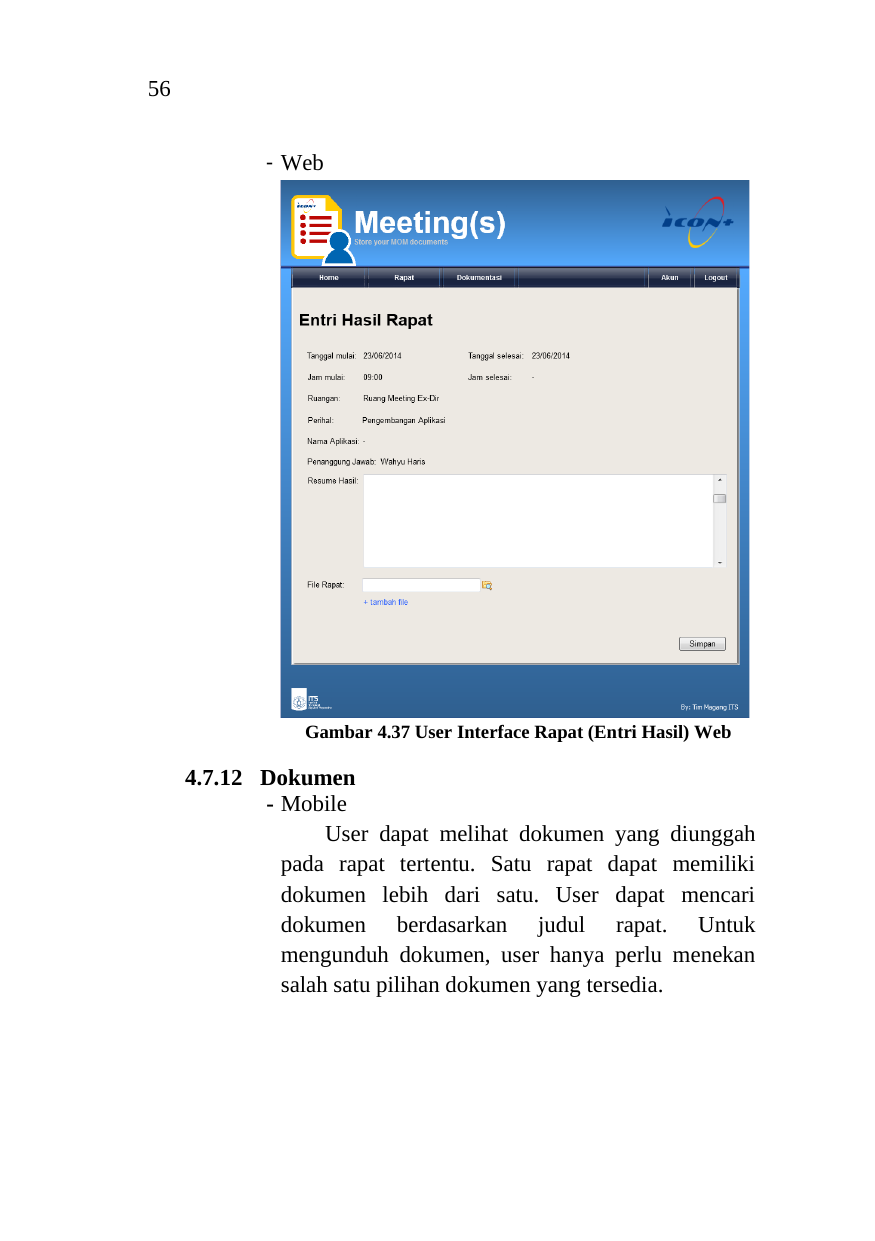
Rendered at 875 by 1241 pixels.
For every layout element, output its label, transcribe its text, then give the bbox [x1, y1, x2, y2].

text User dapat melihat dokumen yang diunggah pada rapat tertentu. Satu rapat dapat memiliki dokumen lebih dari satu. User dapat mencari dokumen berdasarkan judul rapat. Untuk mengunduh dokumen, user hanya perlu menekan salah satu pilihan dokumen yang tersedia. [281, 820, 756, 998]
picture [280, 180, 750, 718]
text - Mobile [266, 790, 756, 816]
subtitle Dokumen [185, 764, 756, 790]
text Gambar 4.37 User Interface Rapat (Entri Hasil) Web [281, 721, 756, 743]
list Web [266, 148, 756, 176]
